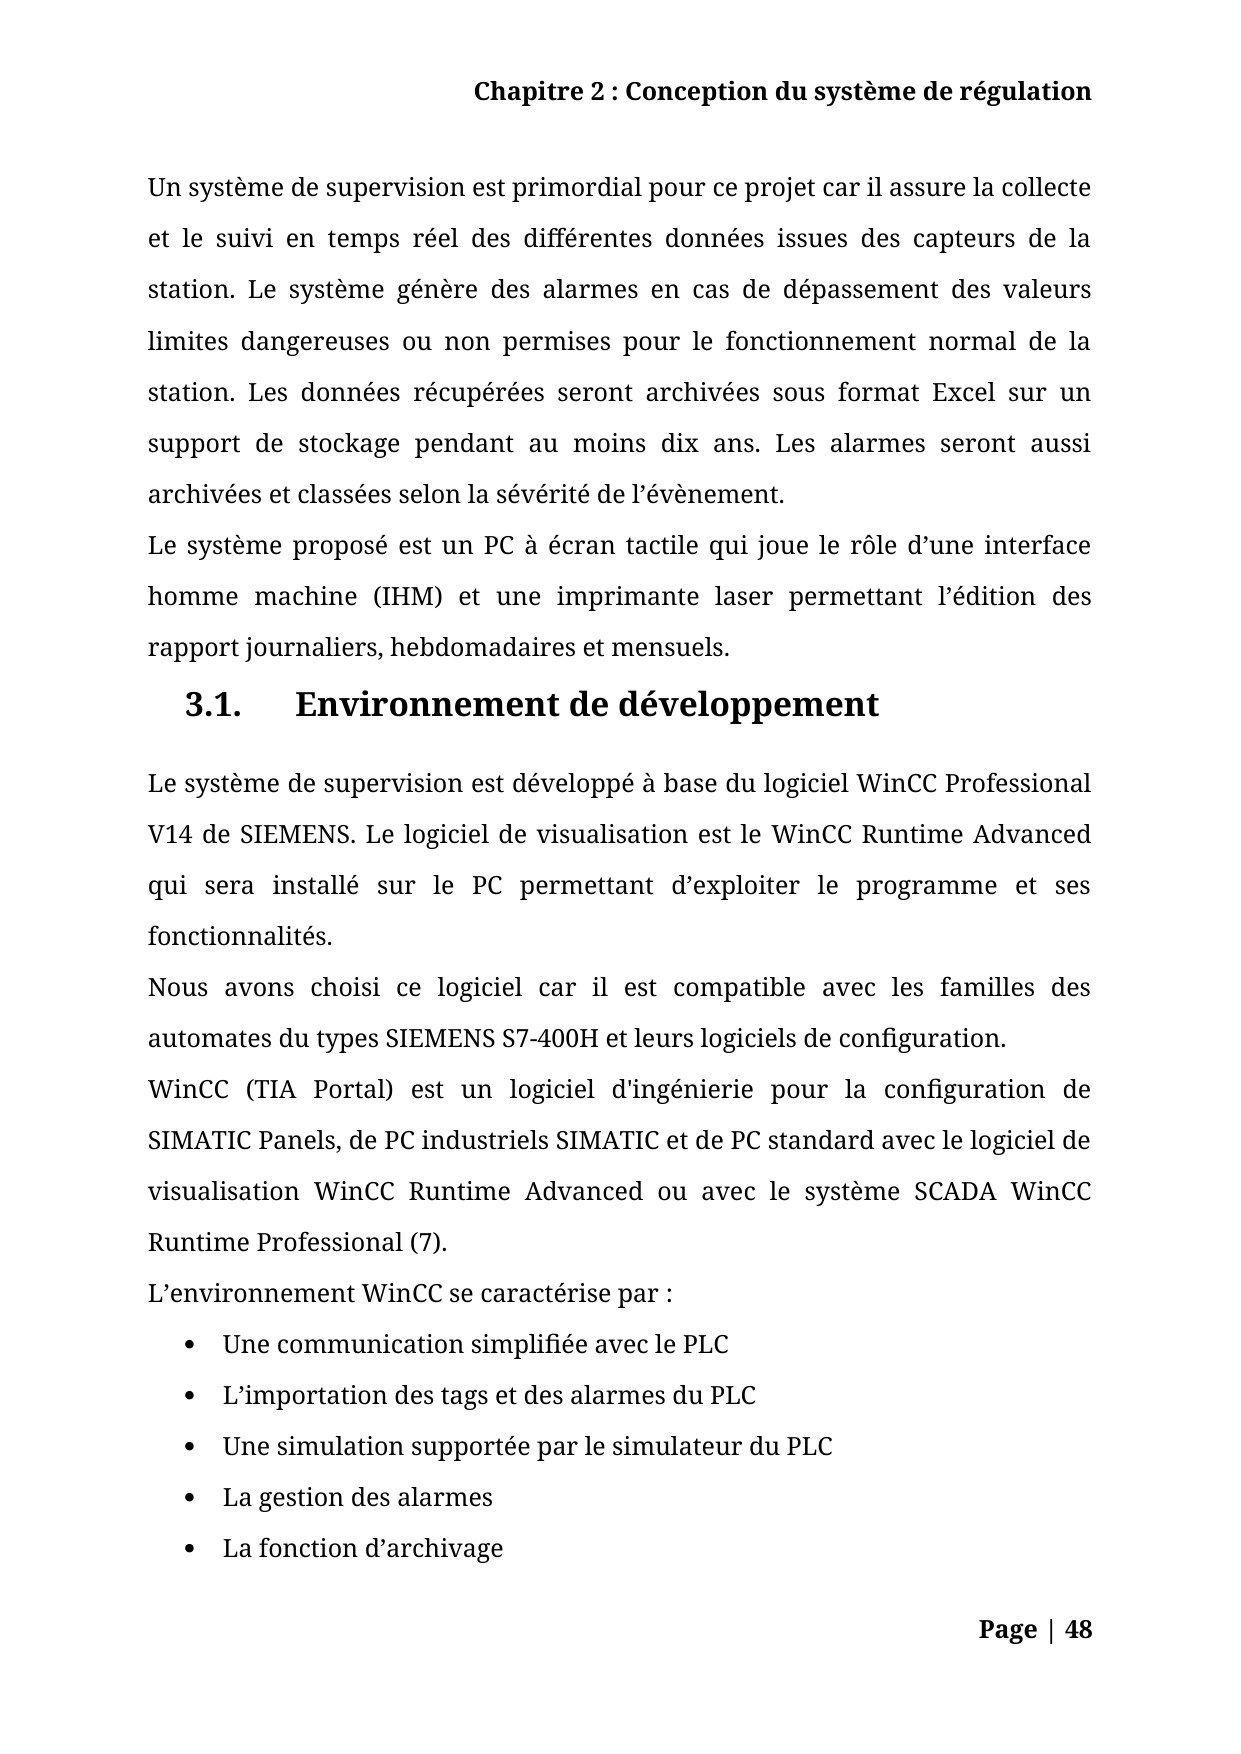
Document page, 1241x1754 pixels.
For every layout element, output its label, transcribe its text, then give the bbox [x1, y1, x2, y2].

text Un système de supervision est primordial pour ce projet car il assure la collecte et le suivi en temps réel des différentes données issues des capteurs de la station. Le système génère des alarmes en cas de dépassement des valeurs limites dangereuses ou non permises pour le fonctionnement normal de la station. Les données récupérées seront archivées sous format Excel sur un support de stockage pendant au moins dix ans. Les alarmes seront aussi archivées et classées selon la sévérité de l’évènement. [148, 170, 1092, 510]
list Une communication simplifiée avec le PLC [185, 1327, 1092, 1361]
list Environnement de développement [185, 680, 1092, 726]
text Le système de supervision est développé à base du logiciel WinCC Professional V14 de SIEMENS. Le logiciel de visualisation est le WinCC Runtime Advanced qui sera installé sur le PC permettant d’exploiter le programme et ses fonctionnalités. [148, 765, 1092, 952]
text Nous avons choisi ce logiciel car il est compatible avec les familles des automates du types SIEMENS S7-400H et leurs logiciels de configuration. [148, 969, 1092, 1054]
text Le système proposé est un PC à écran tactile qui joue le rôle d’une interface homme machine (IHM) et une imprimante laser permettant l’édition des rapport journaliers, hebdomadaires et mensuels. [148, 527, 1092, 663]
list Une simulation supportée par le simulateur du PLC [185, 1429, 1092, 1463]
list La fonction d’archivage [185, 1531, 1092, 1565]
text WinCC (TIA Portal) est un logiciel d'ingénierie pour la configuration de SIMATIC Panels, de PC industriels SIMATIC et de PC standard avec le logiciel de visualisation WinCC Runtime Advanced ou avec le système SCADA WinCC Runtime Professional. [148, 1071, 1092, 1259]
list La gestion des alarmes [185, 1480, 1092, 1514]
list L’importation des tags et des alarmes du PLC [185, 1378, 1092, 1412]
text L’environnement WinCC se caractérise par : [148, 1276, 1092, 1310]
